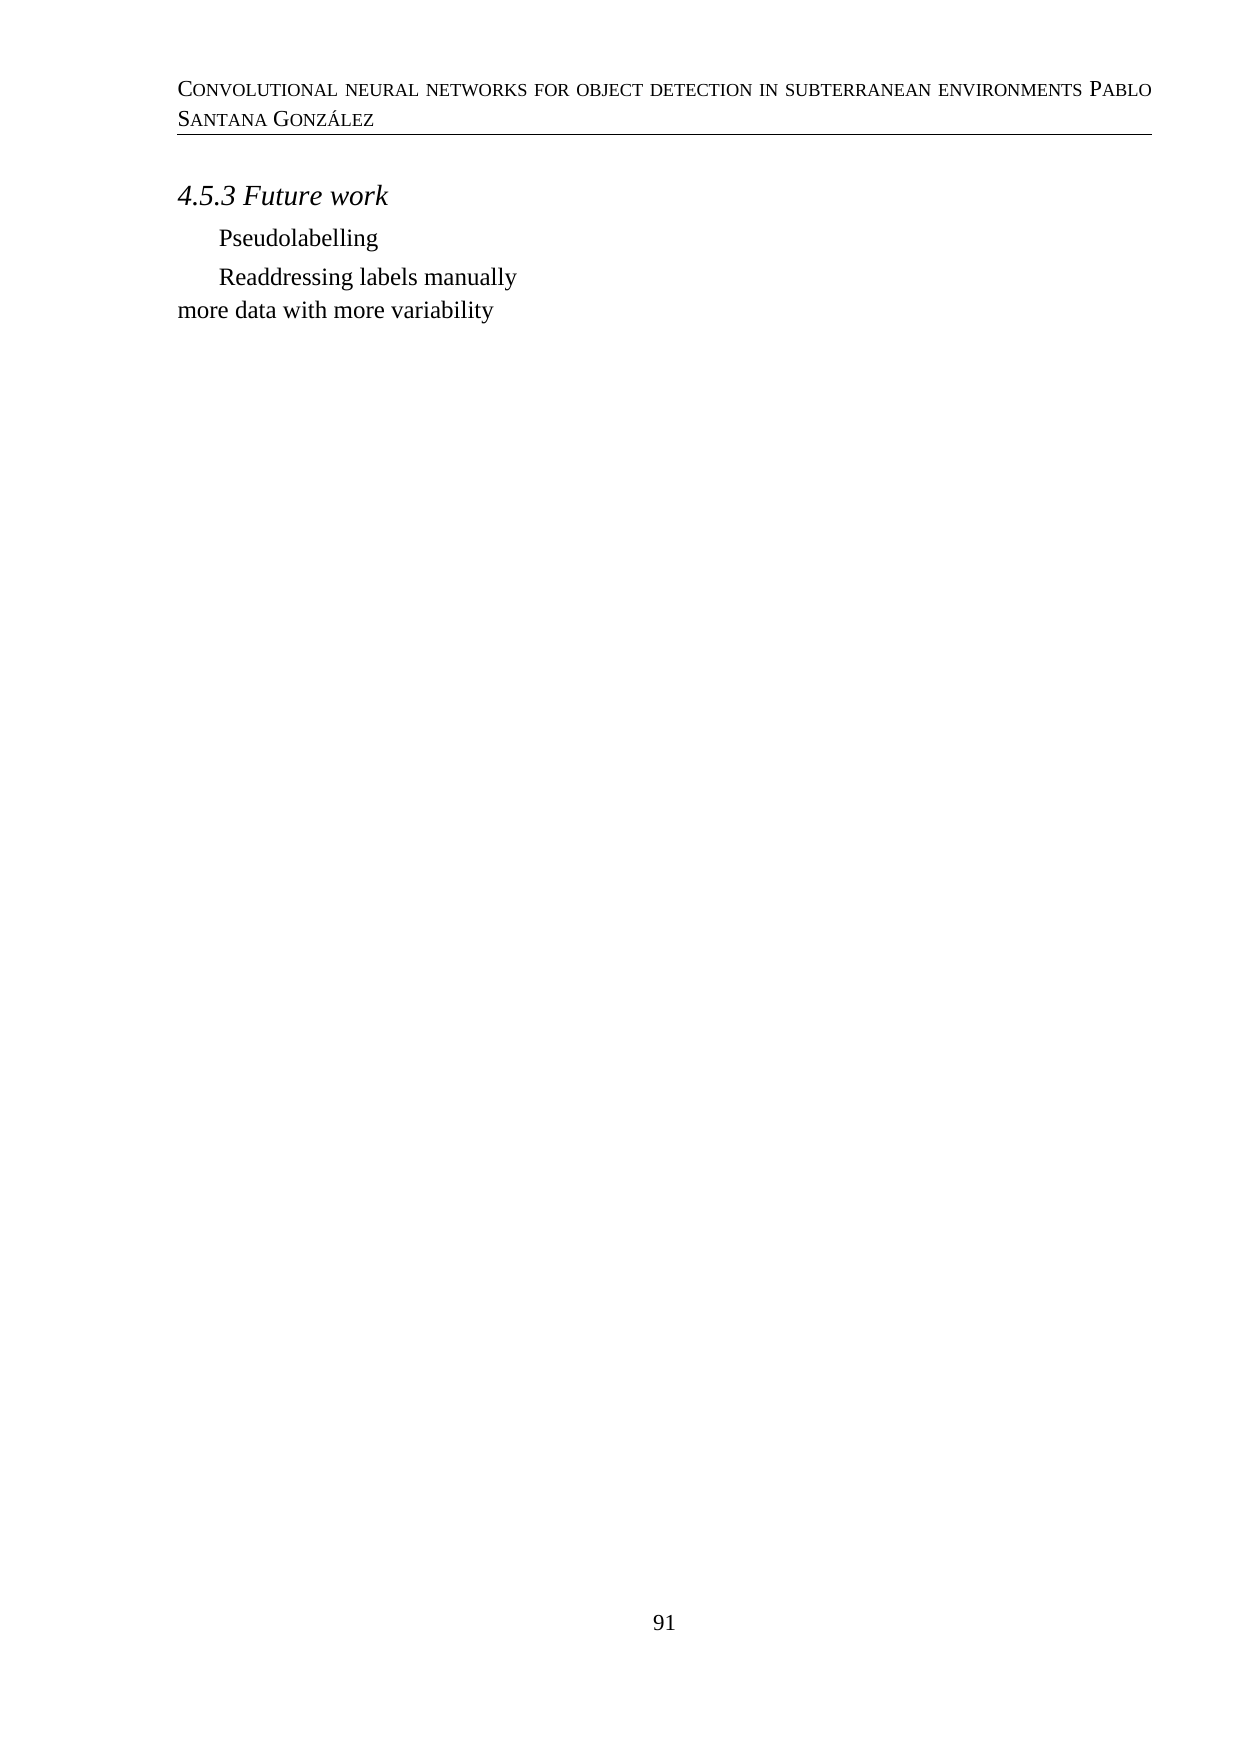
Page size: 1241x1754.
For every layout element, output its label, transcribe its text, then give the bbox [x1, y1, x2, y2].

text more data with more variability [177, 295, 1152, 324]
text Pseudolabelling [177, 223, 1152, 251]
subtitle Future work [177, 178, 1152, 211]
text Readdressing labels manually [177, 262, 1152, 291]
